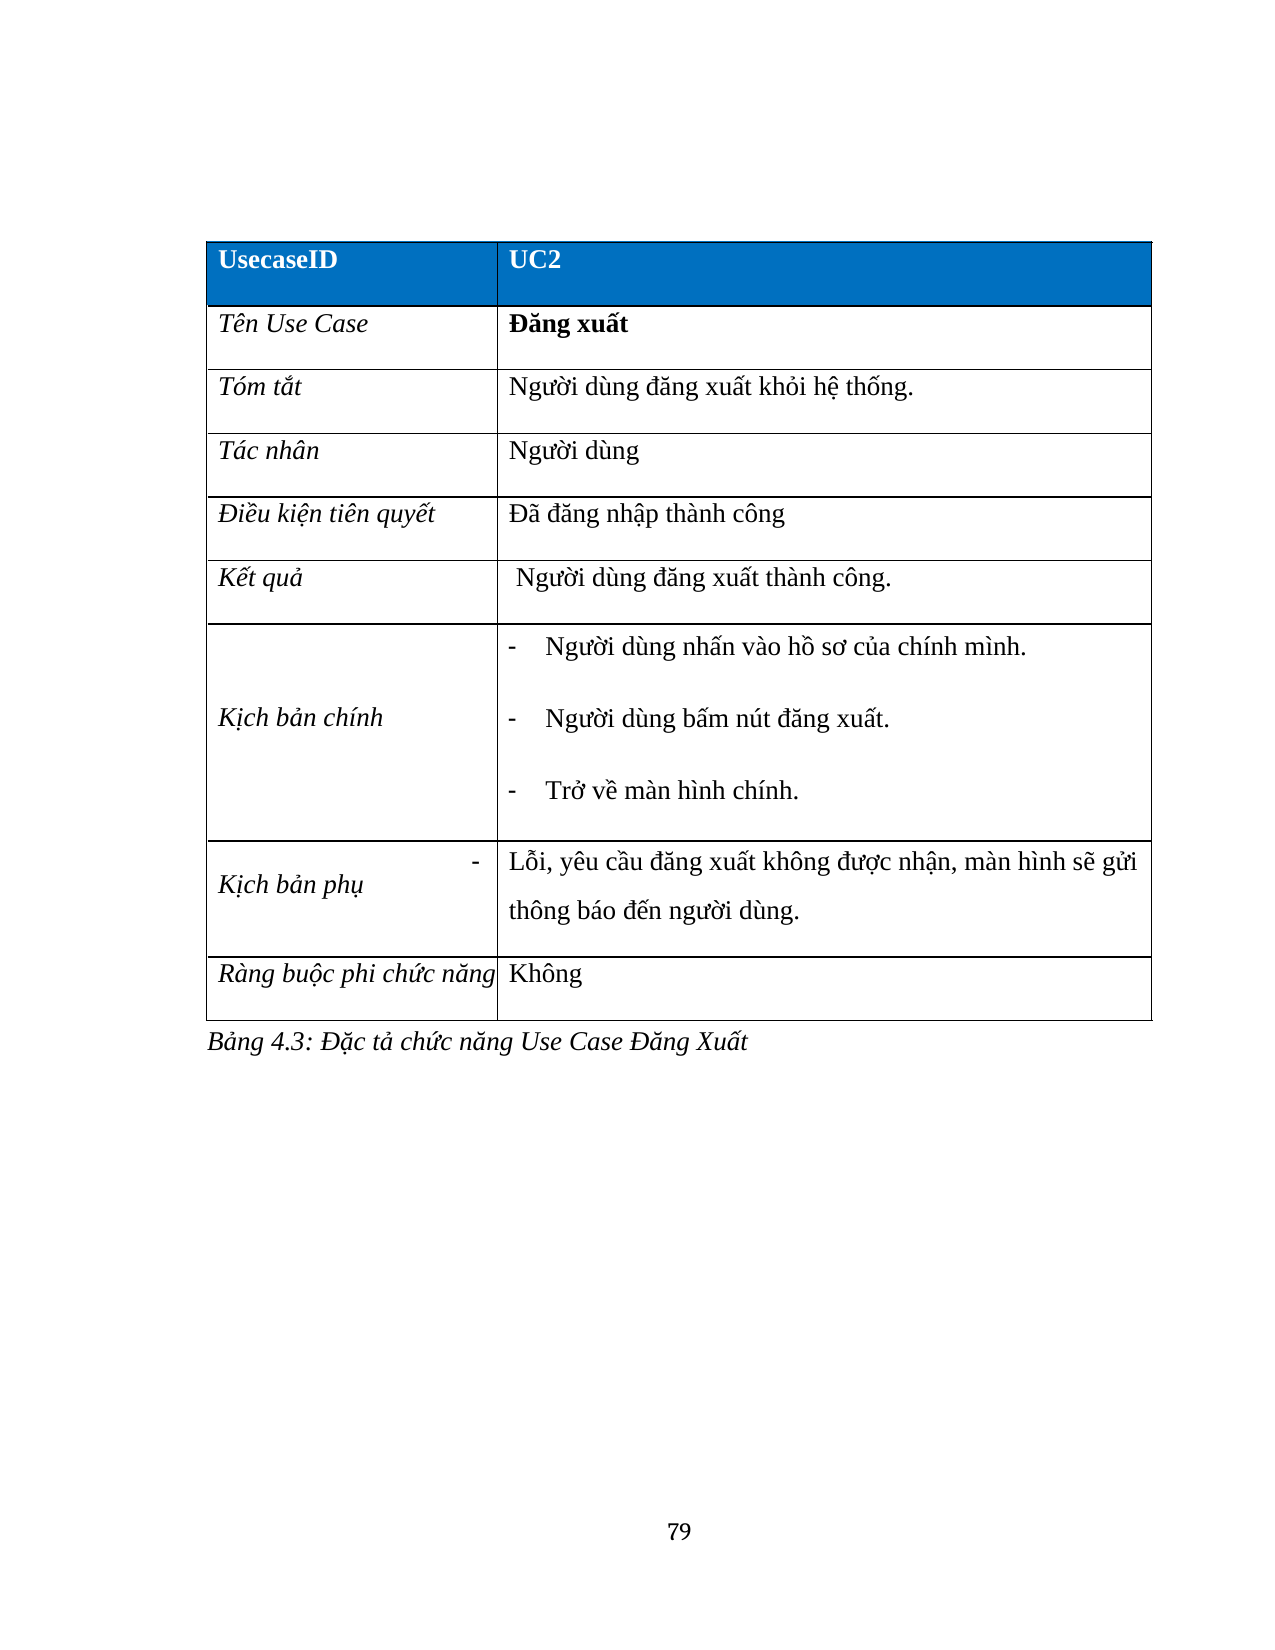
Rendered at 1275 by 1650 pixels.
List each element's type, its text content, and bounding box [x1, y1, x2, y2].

table_header UsecaseID [207, 243, 497, 305]
table_cell Điều kiện tiên quyết [207, 497, 497, 560]
table_header UC2 [498, 243, 1151, 305]
table_cell Tên Use Case [207, 306, 497, 369]
table_cell Lỗi, yêu cầu đăng xuất không được nhận, màn hình sẽ gửi thông báo đến người dùng. [498, 842, 1151, 956]
table_cell Người dùng đăng xuất khỏi hệ thống. [498, 370, 1151, 432]
table_cell Kịch bản chính [207, 624, 497, 840]
table_cell Ràng buộc phi chức năng [207, 957, 497, 1020]
table_cell Không [498, 958, 1151, 1020]
table_cell Kịch bản phụ [207, 841, 497, 956]
table_cell Người dùng đăng xuất thành công. [498, 561, 1151, 623]
table_cell Người dùng [498, 434, 1151, 496]
table_cell Tác nhân [207, 434, 497, 496]
subtitle Bảng 4.3: Đặc tả chức năng Use Case Đăng Xuất [207, 1025, 1152, 1057]
table_cell Đã đăng nhập thành công [498, 498, 1151, 560]
table_cell Kết quả [207, 561, 497, 623]
table_cell Đăng xuất [498, 307, 1151, 369]
table_cell Tóm tắt [207, 370, 497, 432]
table_cell Người dùng nhấn vào hồ sơ của chính mình. Người dùng bấm nút đăng xuất. Trở về màn hình chính. [498, 625, 1151, 840]
